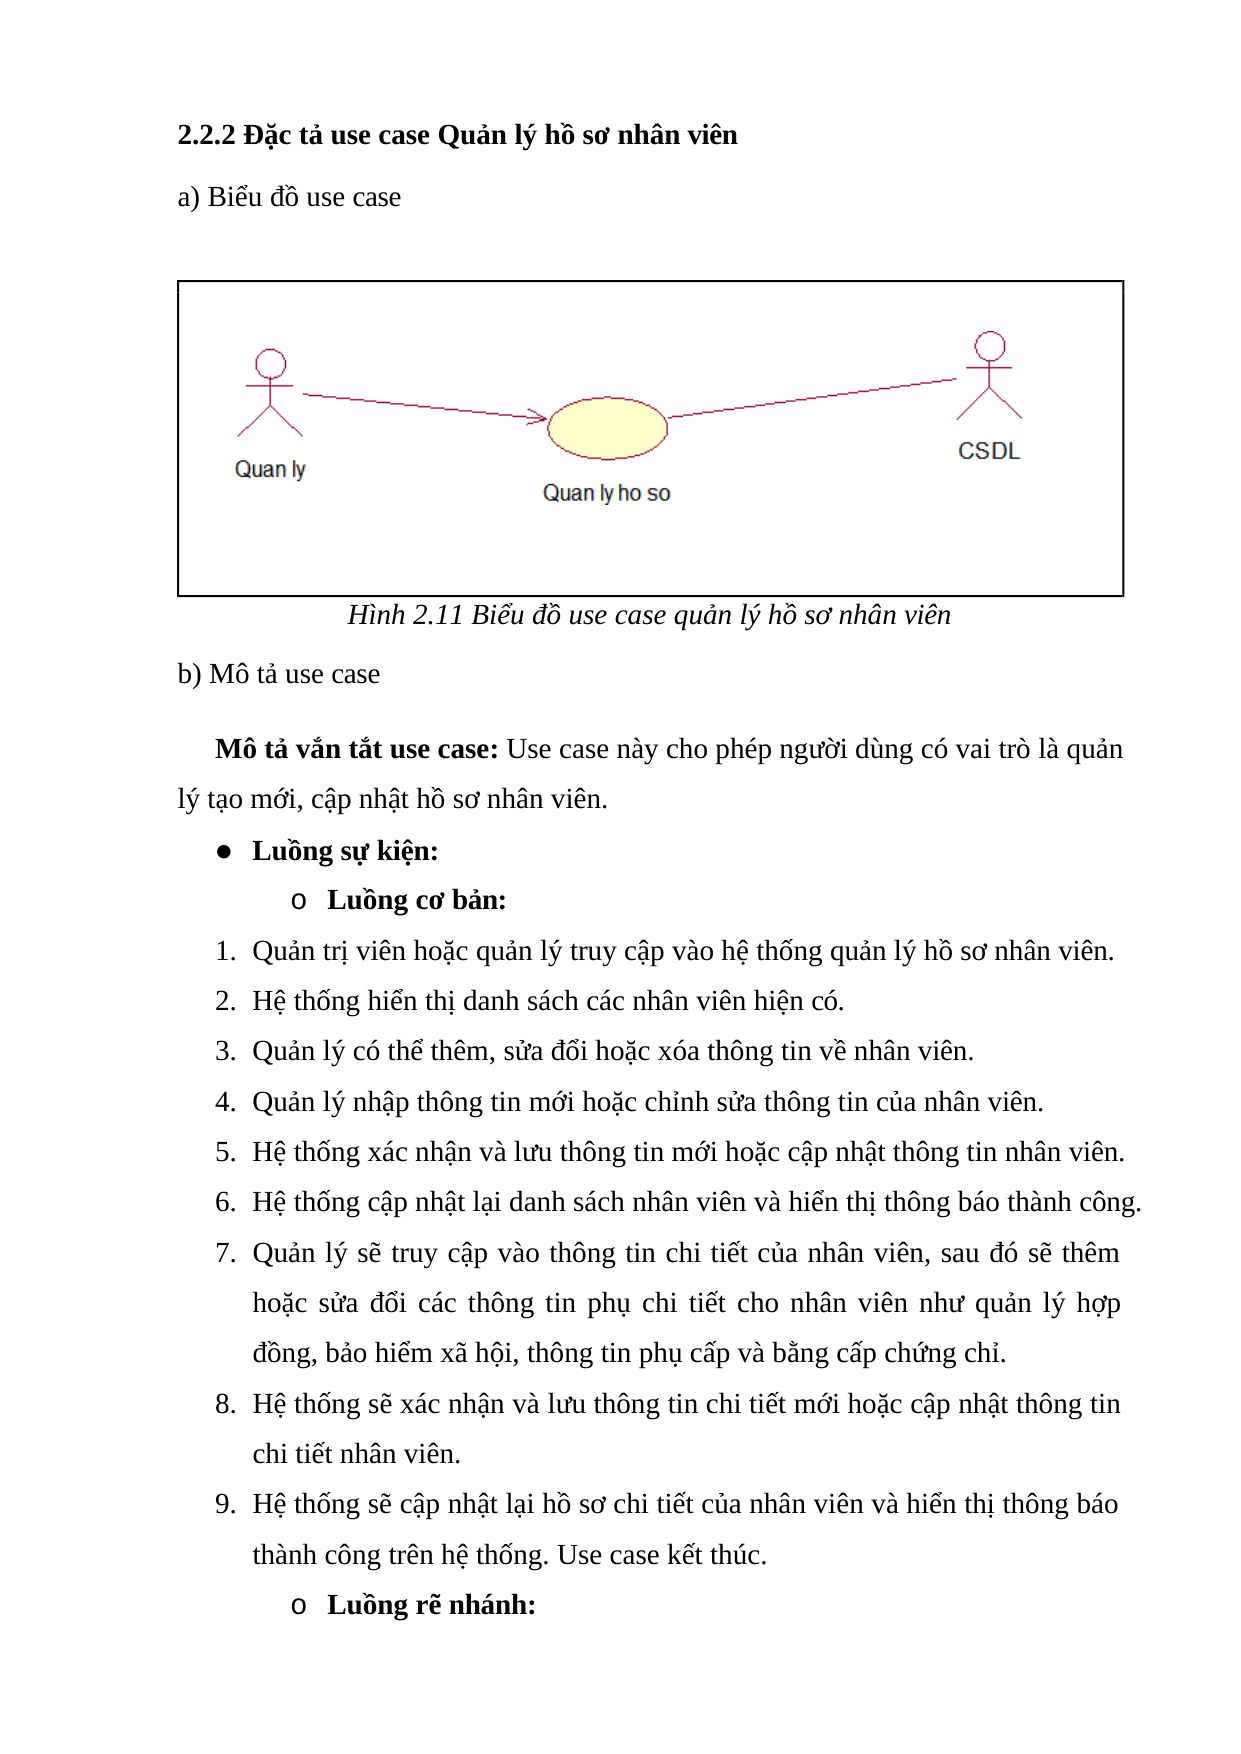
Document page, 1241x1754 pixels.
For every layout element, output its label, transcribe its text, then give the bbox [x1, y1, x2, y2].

list Luồng cơ bản: [290, 882, 1166, 918]
text Hình 2.11 Biểu đồ use case quản lý hồ sơ nhân viên [222, 278, 1077, 631]
list Quản lý sẽ truy cập vào thông tin chi tiết của nhân viên, sau đó sẽ thêm hoặc sửa đổi các thông tin phụ chi tiết cho nhân viên như quản lý hợp đồng, bảo hiểm xã hội, thông tin phụ cấp và bằng cấp chứng chỉ. [215, 1235, 1122, 1369]
list Hệ thống sẽ xác nhận và lưu thông tin chi tiết mới hoặc cập nhật thông tin chi tiết nhân viên. [215, 1386, 1121, 1470]
list Mô tả use case [177, 656, 1166, 689]
subtitle Luồng sự kiện: [215, 832, 1166, 867]
list Quản lý có thể thêm, sửa đổi hoặc xóa thông tin về nhân viên. [215, 1033, 1166, 1067]
list Biểu đồ use case [177, 179, 1166, 213]
list Quản trị viên hoặc quản lý truy cập vào hệ thống quản lý hồ sơ nhân viên. [215, 933, 1166, 966]
list Quản lý nhập thông tin mới hoặc chỉnh sửa thông tin của nhân viên. [215, 1084, 1166, 1117]
subtitle Luồng rẽ nhánh: [290, 1587, 1166, 1623]
text Mô tả vắn tắt use case: Use case này cho phép người dùng có vai trò là quản lý tạo mới, cập nhật hồ sơ nhân viên. [177, 731, 1132, 815]
list Hệ thống hiển thị danh sách các nhân viên hiện có. [215, 983, 1166, 1017]
list Hệ thống sẽ cập nhật lại hồ sơ chi tiết của nhân viên và hiển thị thông báo thành công trên hệ thống. Use case kết thúc. [215, 1486, 1121, 1570]
list Hệ thống cập nhật lại danh sách nhân viên và hiển thị thông báo thành công. [215, 1184, 1166, 1218]
list Hệ thống xác nhận và lưu thông tin mới hoặc cập nhật thông tin nhân viên. [215, 1134, 1166, 1168]
subtitle Đặc tả use case Quản lý hồ sơ nhân viên [177, 117, 1166, 150]
